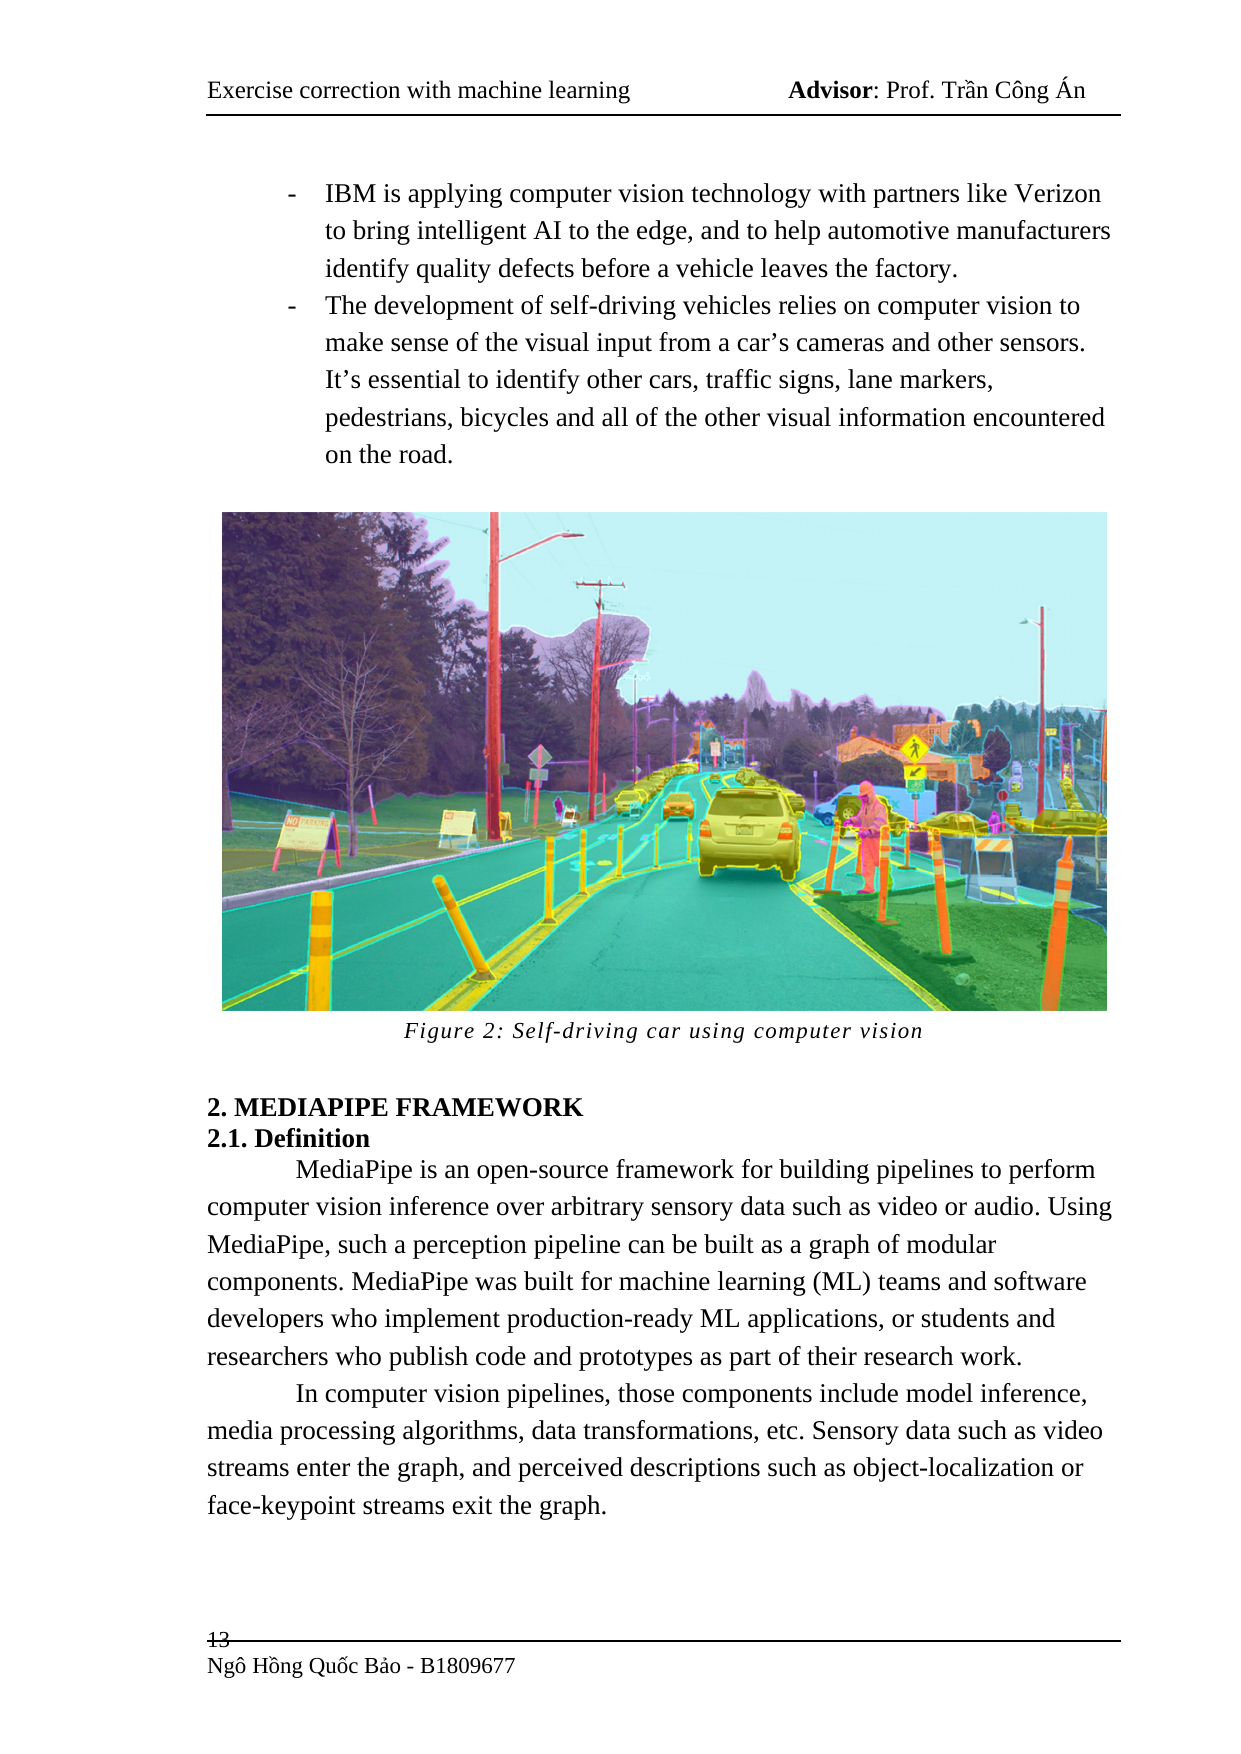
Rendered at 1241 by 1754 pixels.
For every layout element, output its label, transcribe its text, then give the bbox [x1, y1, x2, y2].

text MediaPipe is an open-source framework for building pipelines to perform computer vision inference over arbitrary sensory data such as video or audio. Using MediaPipe, such a perception pipeline can be built as a graph of modular components. MediaPipe was built for machine learning (ML) teams and software developers who implement production-ready ML applications, or students and researchers who publish code and prototypes as part of their research work. [207, 1153, 1122, 1371]
text 2.1. Definition [207, 1122, 1122, 1153]
list The development of self-driving vehicles relies on computer vision to make sense of the visual input from a car’s cameras and other sensors. It’s essential to identify other cars, traffic signs, lane markers, pedestrians, bicycles and all of the other visual information encountered on the road. [287, 289, 1122, 469]
text Figure 2: Self-driving car using computer vision [207, 1017, 1122, 1043]
text In computer vision pipelines, those components include model inference, media processing algorithms, data transformations, etc. Sensory data such as video streams enter the graph, and perceived descriptions such as object-localization or face-keypoint streams exit the graph. [207, 1377, 1122, 1520]
list IBM is applying computer vision technology with partners like Verizon to bring intelligent AI to the edge, and to help automotive manufacturers identify quality defects before a vehicle leaves the factory. [287, 177, 1122, 283]
picture [222, 512, 1107, 1011]
text 2. MEDIAPIPE FRAMEWORK [207, 1091, 1122, 1122]
